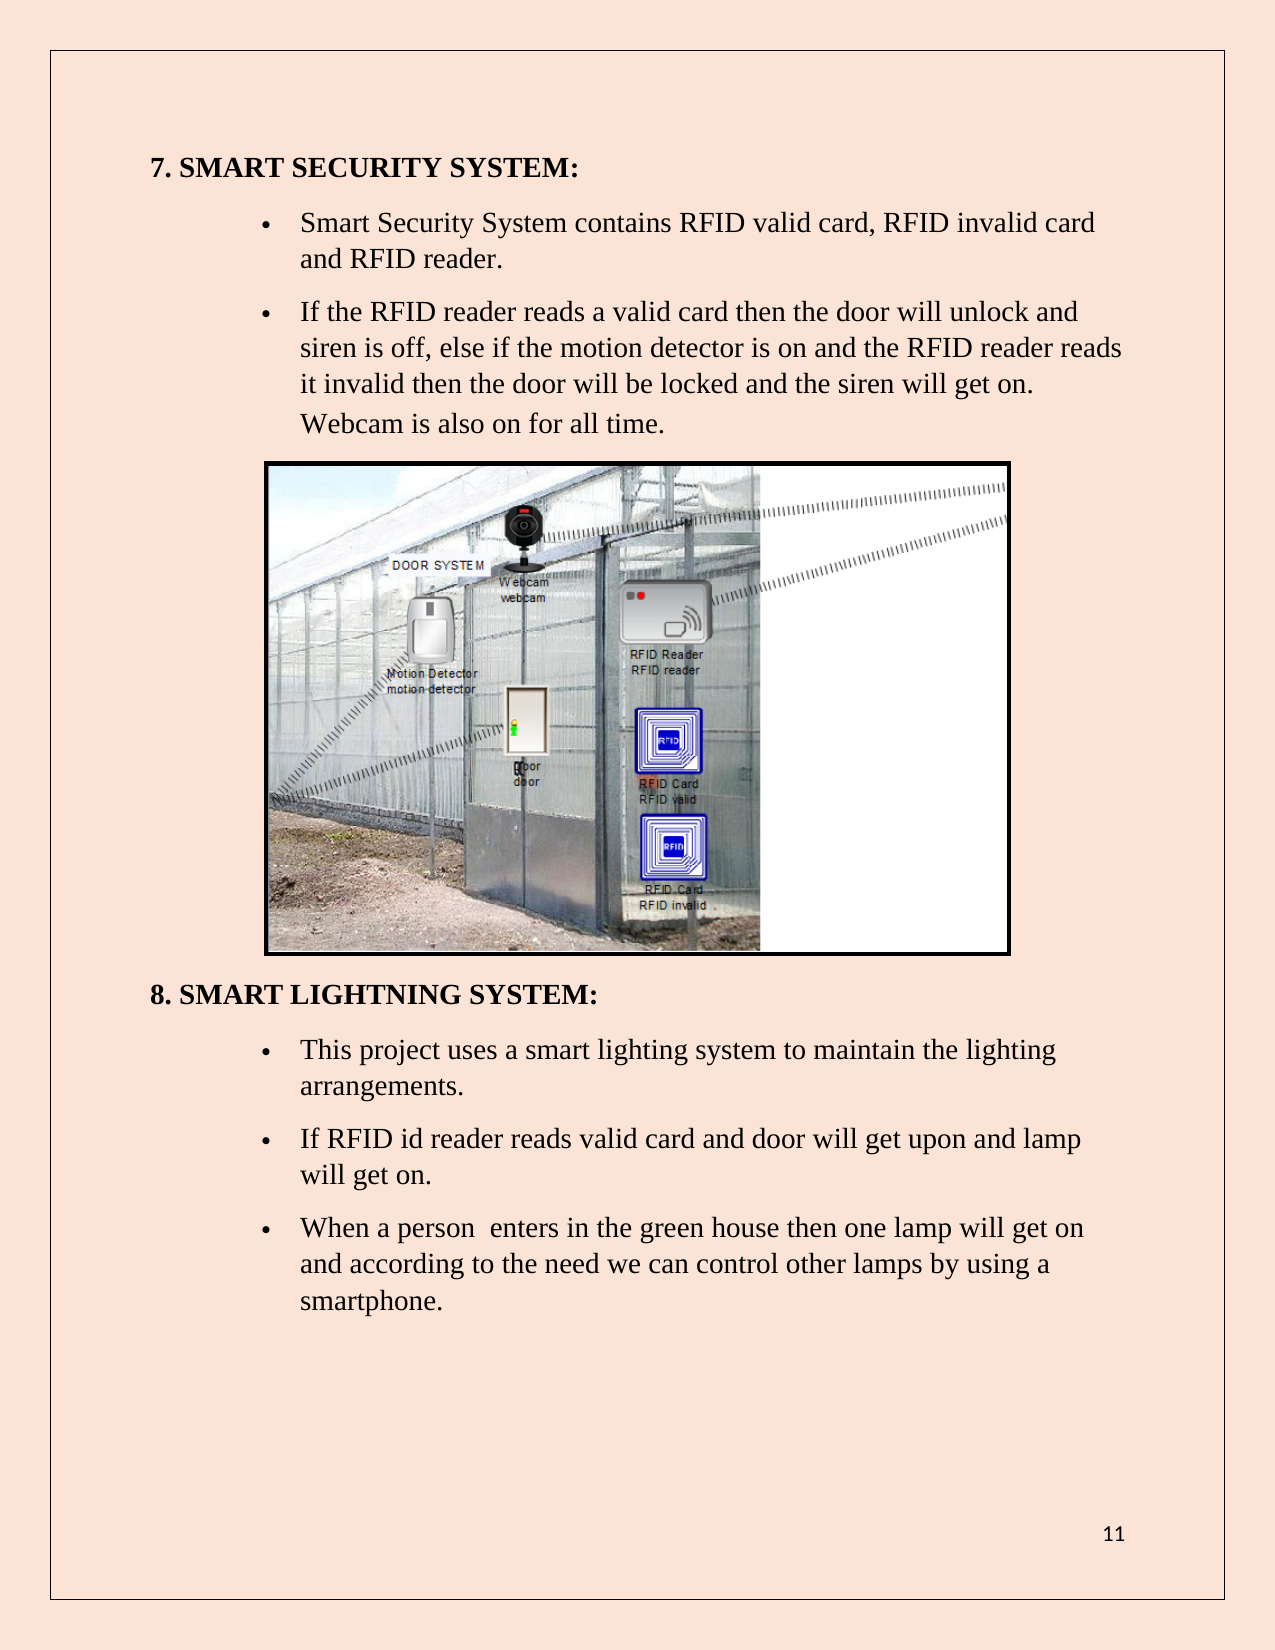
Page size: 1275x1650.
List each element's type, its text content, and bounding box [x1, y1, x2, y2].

text 7. SMART SECURITY SYSTEM: [150, 150, 1125, 183]
list This project uses a smart lighting system to maintain the lighting arrangements. [262, 1032, 1125, 1102]
picture [268, 466, 1007, 952]
list Smart Security System contains RFID valid card, RFID invalid card and RFID reader. [262, 205, 1125, 275]
list When a person enters in the green house then one lamp will get on and according to the need we can control other lamps by using a smartphone. [262, 1210, 1125, 1316]
text 8. SMART LIGHTNING SYSTEM: [150, 977, 1125, 1011]
list If the RFID reader reads a valid card then the door will unlock and siren is off, else if the motion detector is on and the RFID reader reads it invalid then the door will be locked and the siren will get on. Webcam is also on for all time. [262, 294, 1125, 441]
list If RFID id reader reads valid card and door will get upon and lamp will get on. [262, 1121, 1125, 1191]
